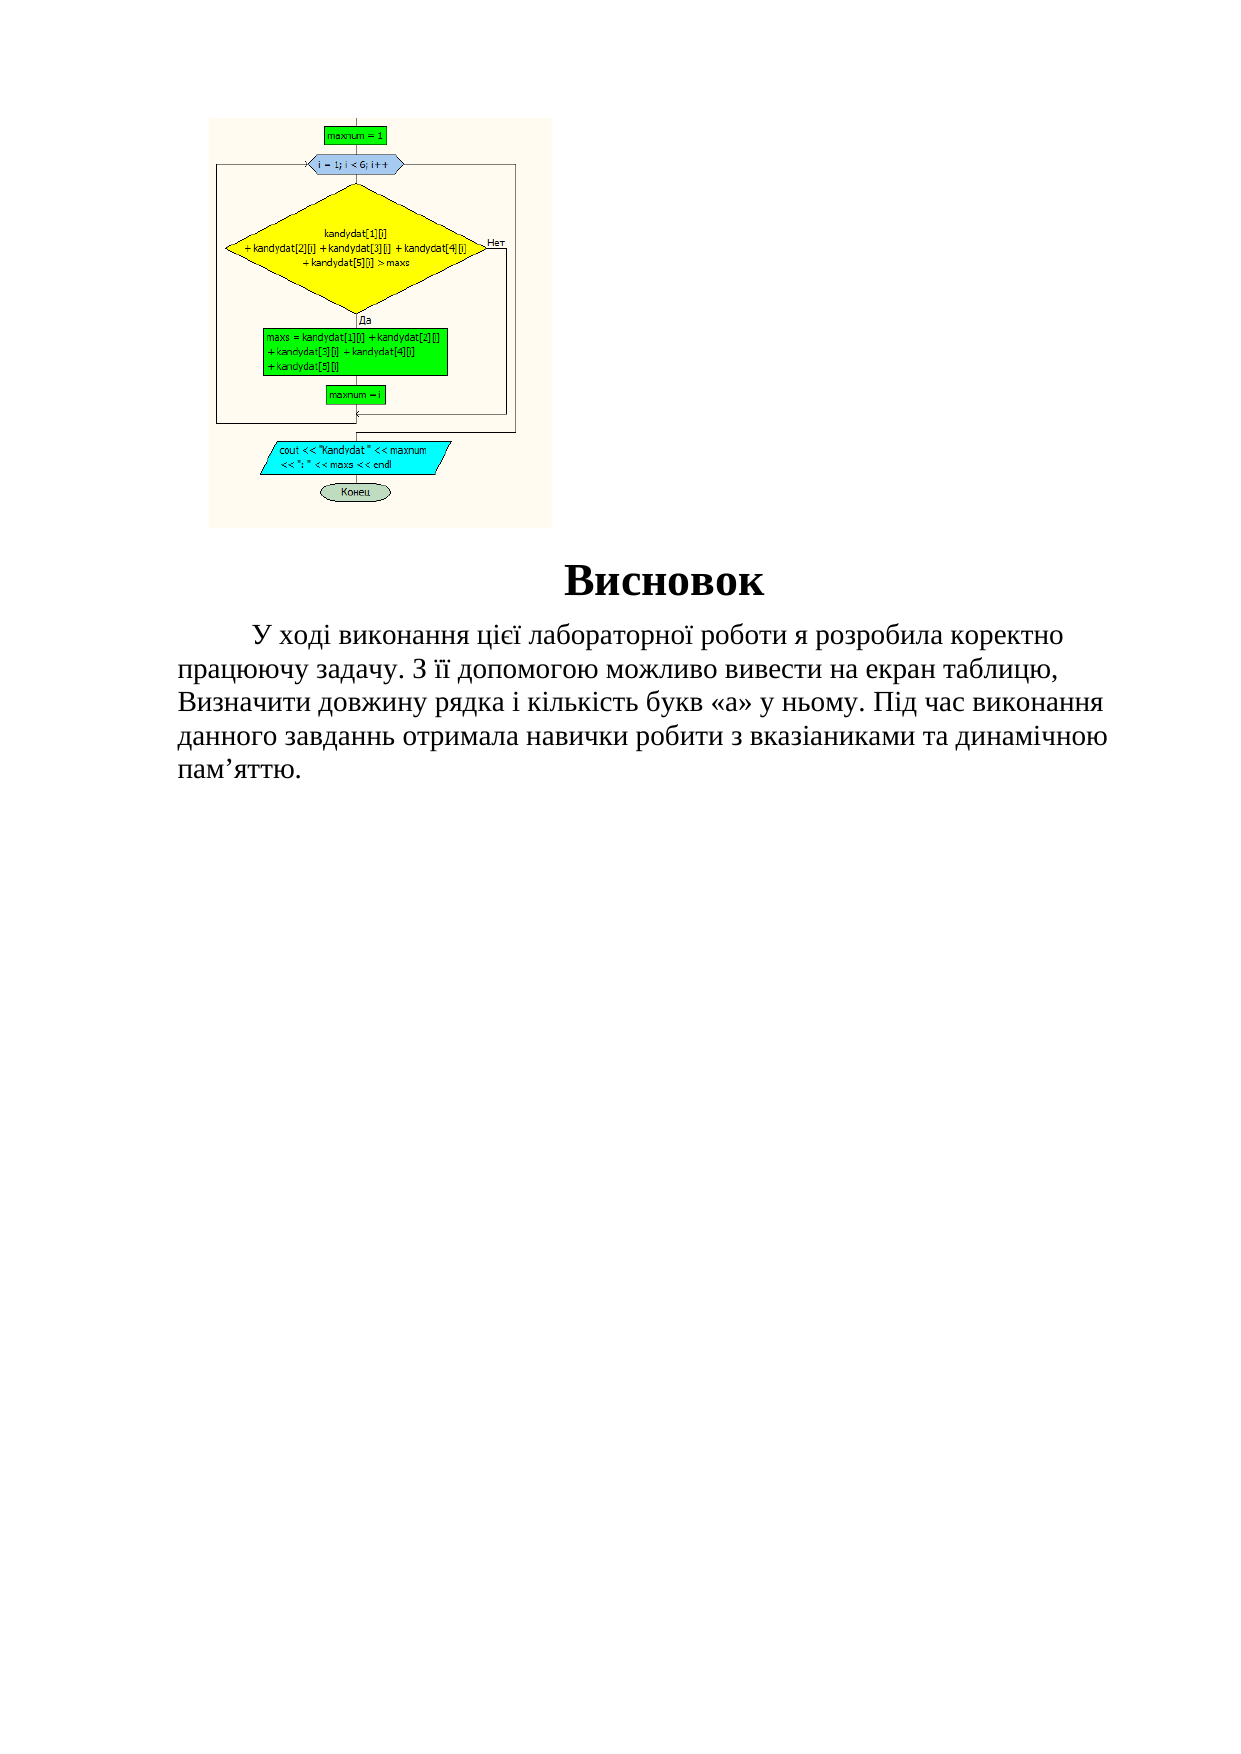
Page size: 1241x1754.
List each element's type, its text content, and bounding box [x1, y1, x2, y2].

subtitle Висновок [177, 552, 1152, 605]
picture [208, 118, 552, 528]
text У ході виконання цієї лабораторної роботи я розробила коректно працюючу задачу. З її допомогою можливо вивести на екран таблицю, Визначити довжину рядка і кількість букв «а» у ньому. Під час виконання данного завданнь отримала навички робити з вказіаниками та динамічною пам’яттю. [177, 617, 1152, 785]
